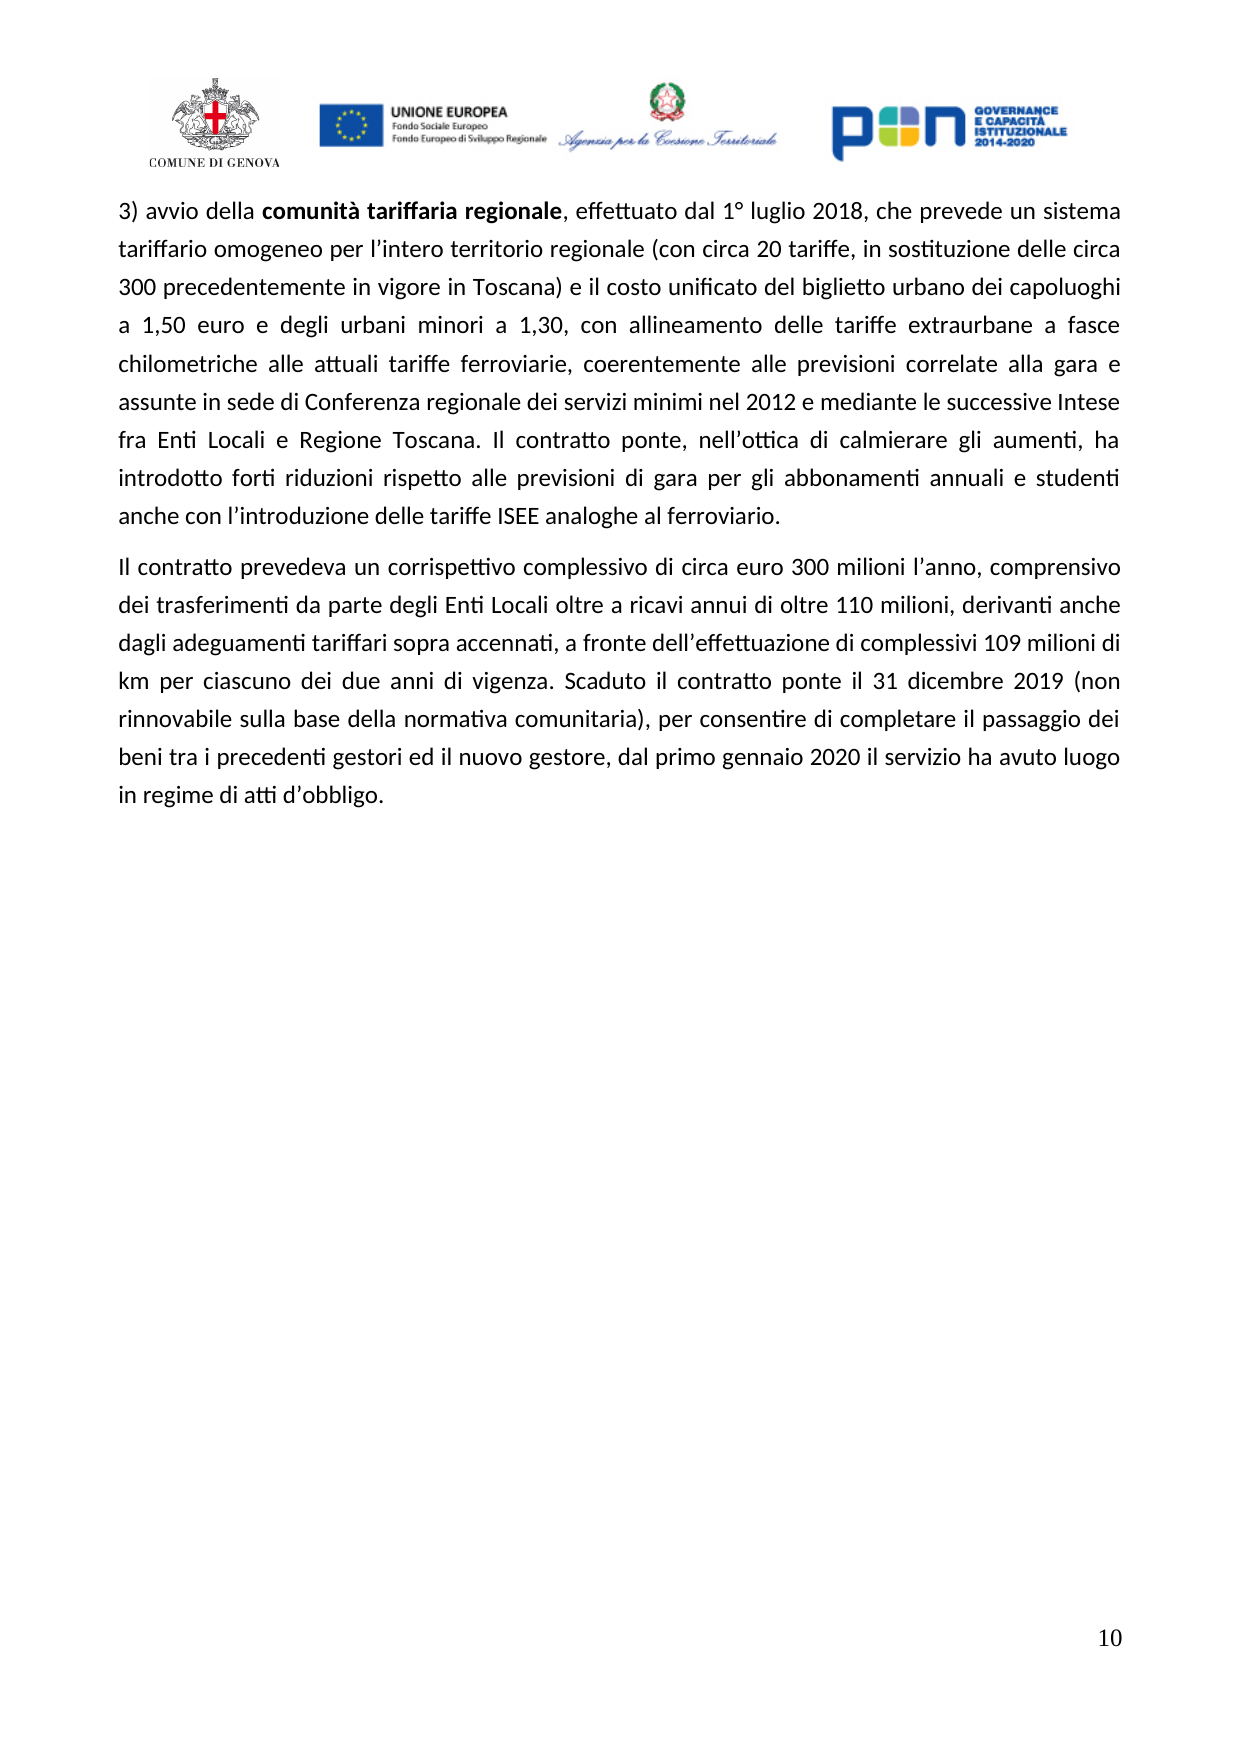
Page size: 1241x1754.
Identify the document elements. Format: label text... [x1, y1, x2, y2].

text 3) avvio della comunità tariffaria regionale, effettuato dal 1° luglio 2018, che prevede un sistema tariffario omogeneo per l’intero territorio regionale (con circa 20 tariffe, in sostituzione delle circa 300 precedentemente in vigore in Toscana) e il costo unificato del biglietto urbano dei capoluoghi a 1,50 euro e degli urbani minori a 1,30, con allineamento delle tariffe extraurbane a fasce chilometriche alle attuali tariffe ferroviarie, coerentemente alle previsioni correlate alla gara e assunte in sede di Conferenza regionale dei servizi minimi nel 2012 e mediante le successive Intese fra Enti Locali e Regione Toscana. Il contratto ponte, nell’ottica di calmierare gli aumenti, ha introdotto forti riduzioni rispetto alle previsioni di gara per gli abbonamenti annuali e studenti anche con l’introduzione delle tariffe ISEE analoghe al ferroviario. [118, 195, 1122, 531]
text Il contratto prevedeva un corrispettivo complessivo di circa euro 300 milioni l’anno, comprensivo dei trasferimenti da parte degli Enti Locali oltre a ricavi annui di oltre 110 milioni, derivanti anche dagli adeguamenti tariffari sopra accennati, a fronte dell’effettuazione di complessivi 109 milioni di km per ciascuno dei due anni di vigenza. Scaduto il contratto ponte il 31 dicembre 2019 (non rinnovabile sulla base della normativa comunitaria), per consentire di completare il passaggio dei beni tra i precedenti gestori ed il nuovo gestore, dal primo gennaio 2020 il servizio ha avuto luogo in regime di atti d’obbligo. [118, 551, 1122, 810]
picture [149, 73, 1091, 167]
